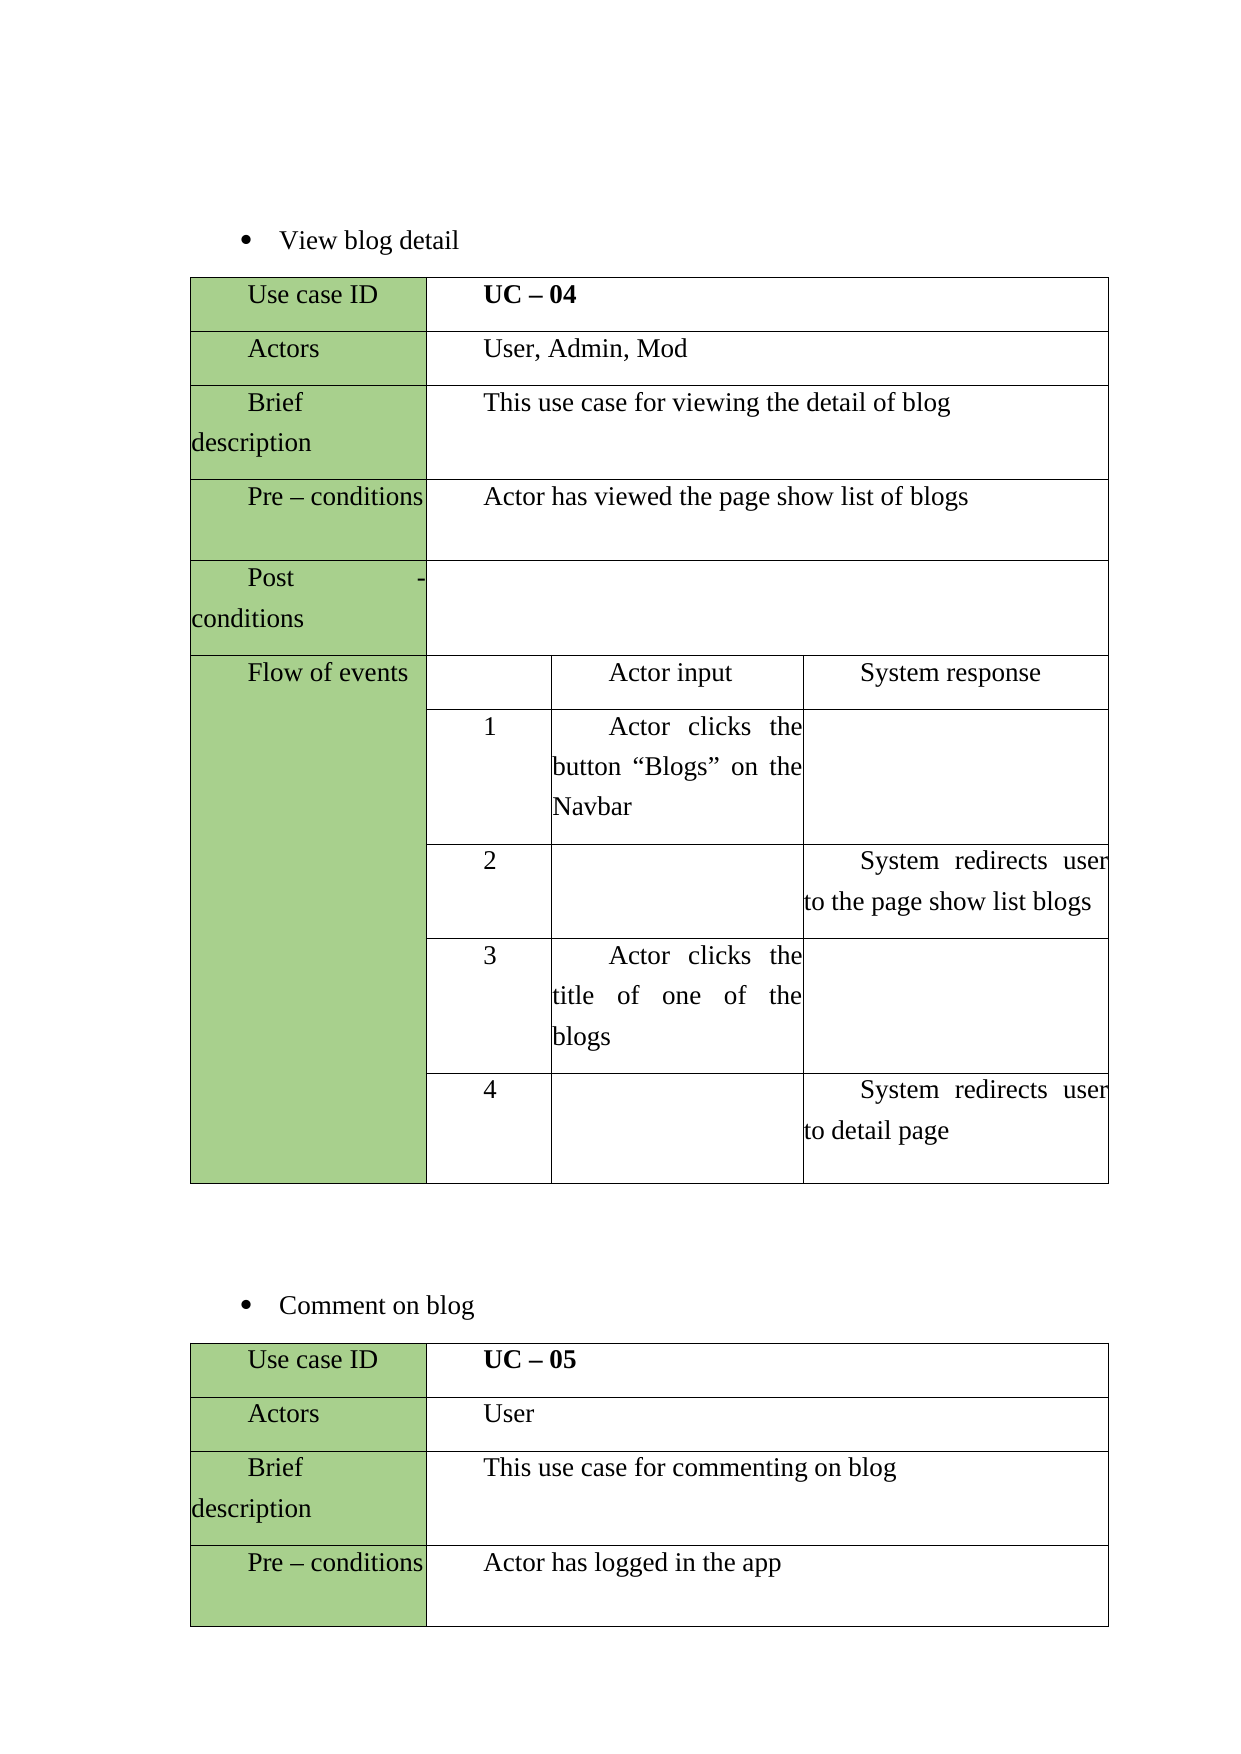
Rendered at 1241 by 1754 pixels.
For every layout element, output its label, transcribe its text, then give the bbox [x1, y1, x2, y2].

table_cell [552, 1074, 803, 1183]
table_header UC – 05 [427, 1344, 1108, 1397]
table_cell User [427, 1398, 1108, 1451]
list Comment on blog [241, 1289, 1152, 1321]
table_cell System redirects user to detail page [804, 1074, 1108, 1183]
table_cell 3 [427, 939, 551, 1073]
table_cell [427, 561, 1108, 655]
table_cell Pre – conditions [191, 1546, 426, 1626]
table_header UC – 04 [427, 278, 1108, 331]
table_cell [804, 710, 1108, 843]
table_cell Brief description [191, 1452, 426, 1545]
table_header Use case ID [191, 1344, 426, 1397]
table_cell Flow of events [191, 656, 426, 1183]
table_cell [427, 656, 551, 709]
table_cell [804, 939, 1108, 1073]
table_cell Actor input [552, 656, 803, 709]
table_cell Actors [191, 332, 426, 385]
table_cell This use case for viewing the detail of blog [427, 386, 1108, 479]
table_cell 4 [427, 1074, 551, 1183]
table_cell Pre – conditions [191, 480, 426, 560]
table_cell Actor clicks the title of one of the blogs [552, 939, 803, 1073]
table_cell 1 [427, 710, 551, 843]
table_cell Actor has logged in the app [427, 1546, 1108, 1626]
table_cell [552, 845, 803, 938]
table_cell System response [804, 656, 1108, 709]
table_cell Actors [191, 1398, 426, 1451]
table_cell This use case for commenting on blog [427, 1452, 1108, 1545]
table_cell Brief description [191, 386, 426, 479]
table_header Use case ID [191, 278, 426, 331]
table_cell Post - conditions [191, 561, 426, 655]
table_cell User, Admin, Mod [427, 332, 1108, 385]
table_cell Actor has viewed the page show list of blogs [427, 480, 1108, 560]
table_cell 2 [427, 845, 551, 938]
table_cell System redirects user to the page show list blogs [804, 845, 1108, 938]
list View blog detail [241, 224, 1152, 255]
table_cell Actor clicks the button “Blogs” on the Navbar [552, 710, 803, 843]
